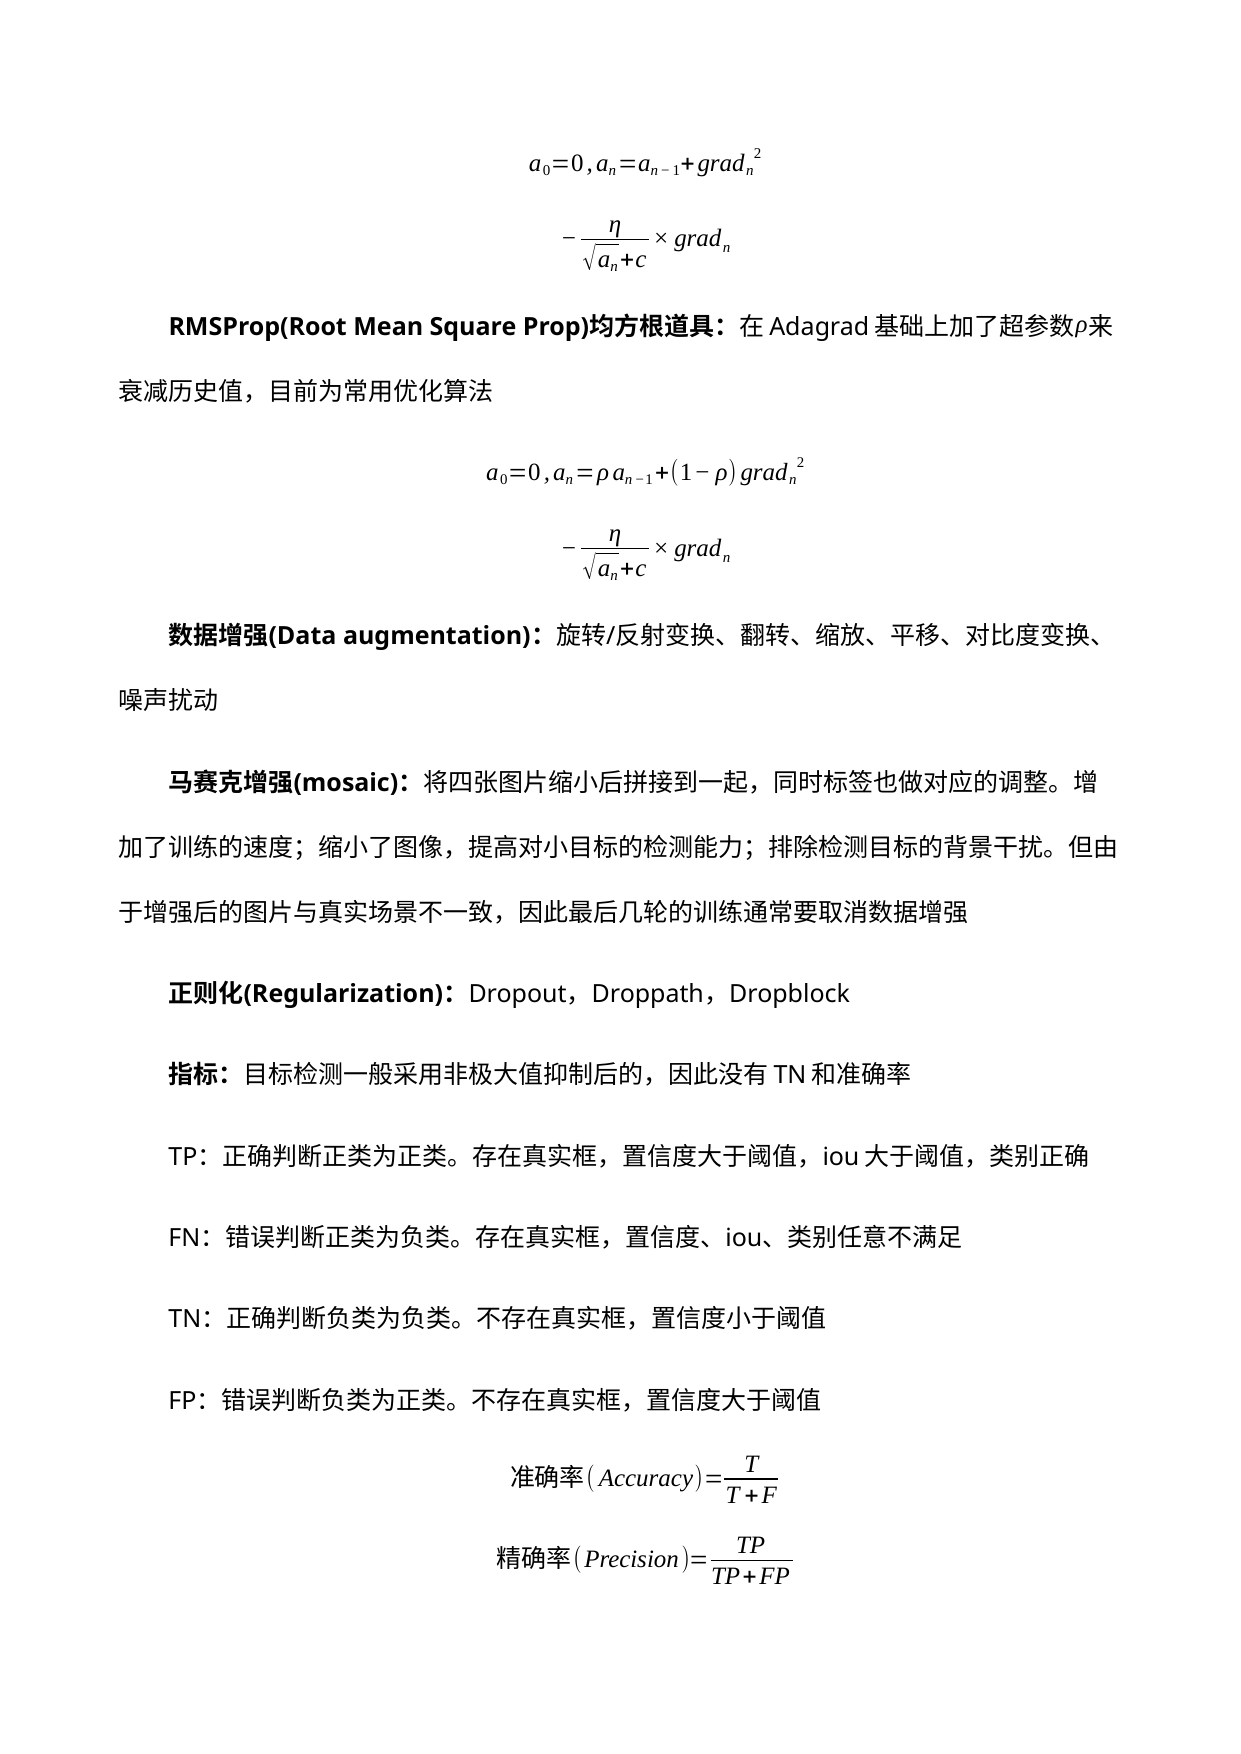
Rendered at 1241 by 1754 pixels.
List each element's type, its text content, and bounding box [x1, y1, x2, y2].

text FP：错误判断负类为正类。不存在真实框，置信度大于阈值 [118, 1366, 1122, 1431]
text 数据增强(Data augmentation)：旋转/反射变换、翻转、缩放、平移、对比度变换、噪声扰动 [118, 601, 1122, 731]
text 指标：目标检测一般采用非极大值抑制后的，因此没有TN和准确率 [118, 1040, 1122, 1105]
text TP：正确判断正类为正类。存在真实框，置信度大于阈值，iou大于阈值，类别正确 [118, 1122, 1122, 1187]
text FN：错误判断正类为负类。存在真实框，置信度、iou、类别任意不满足 [118, 1203, 1122, 1268]
text 正则化(Regularization)：Dropout，Droppath，Dropblock [118, 959, 1122, 1024]
text 马赛克增强(mosaic)：将四张图片缩小后拼接到一起，同时标签也做对应的调整。增加了训练的速度；缩小了图像，提高对小目标的检测能力；排除检测目标的背景干扰。但由于增强后的图片与真实场景不一致，因此最后几轮的训练通常要取消数据增强 [118, 748, 1122, 943]
text TN：正确判断负类为负类。不存在真实框，置信度小于阈值 [118, 1284, 1122, 1349]
text RMSProp(Root Mean Square Prop)均方根道具：在Adagrad基础上加了超参数来衰减历史值，目前为常用优化算法 [118, 292, 1122, 422]
